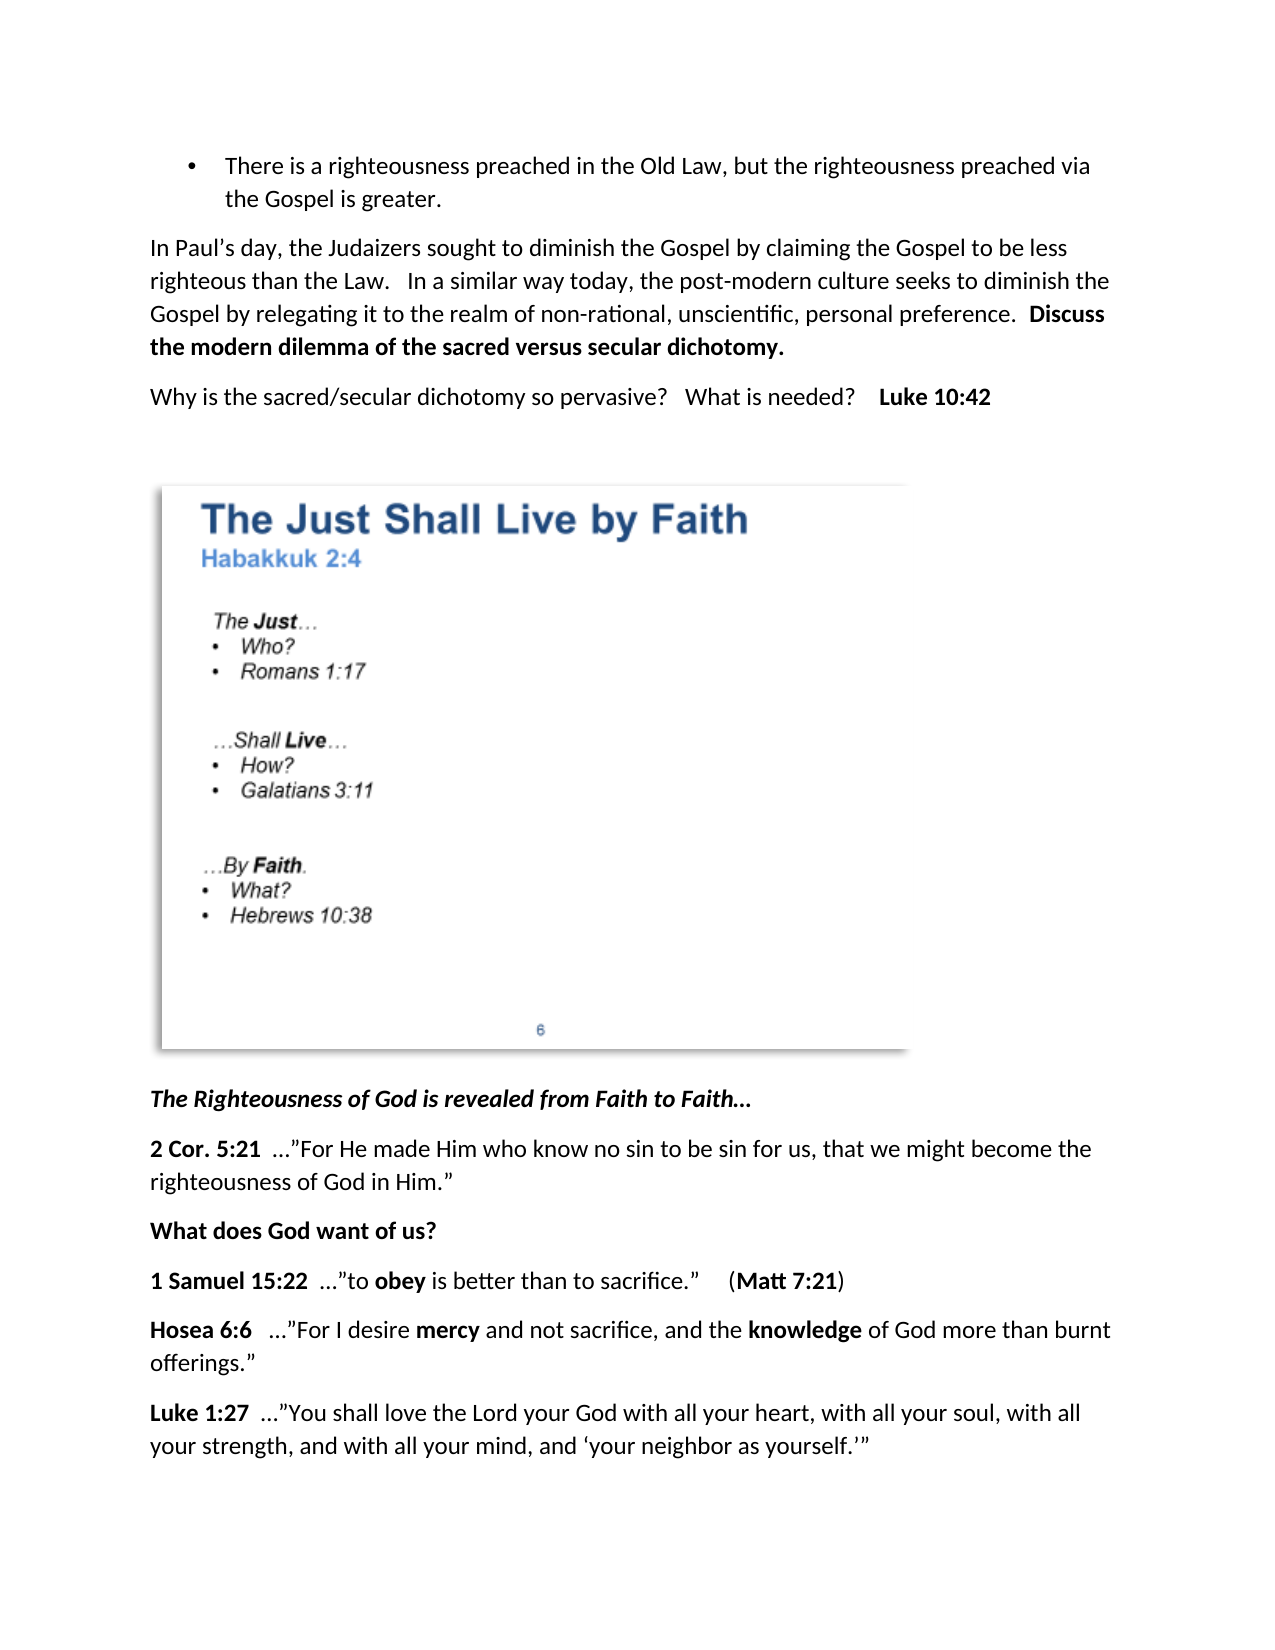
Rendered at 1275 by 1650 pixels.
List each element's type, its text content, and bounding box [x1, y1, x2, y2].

text Luke 1:27 …”You shall love the Lord your God with all your heart, with all your soul, with all your strength, and with all your mind, and ‘your neighbor as yourself.’” [150, 1397, 1125, 1461]
list There is a righteousness preached in the Old Law, but the righteousness preached via the Gospel is greater. [187, 150, 1125, 213]
text Why is the sacred/secular dichotomy so pervasive? What is needed? Luke 10:42 [150, 381, 1125, 411]
text 2 Cor. 5:21 …”For He made Him who know no sin to be sin for us, that we might become the righteousness of God in Him.” [150, 1133, 1125, 1196]
text In Paul’s day, the Judaizers sought to diminish the Gospel by claiming the Gospel to be less righteous than the Law. In a similar way today, the post-modern culture seeks to diminish the Gospel by relegating it to the realm of non-rational, unscientific, personal preference. Discuss the modern dilemma of the sacred versus secular dichotomy. [150, 232, 1125, 362]
picture [162, 486, 913, 1049]
text Hosea 6:6 …”For I desire mercy and not sacrifice, and the knowledge of God more than burnt offerings.” [150, 1315, 1125, 1378]
text 1 Samuel 15:22 …”to obey is better than to sacrifice.” (Matt 7:21) [150, 1265, 1125, 1296]
text The Righteousness of God is revealed from Faith to Faith… [150, 1083, 1125, 1114]
text What does God want of us? [150, 1216, 1125, 1246]
